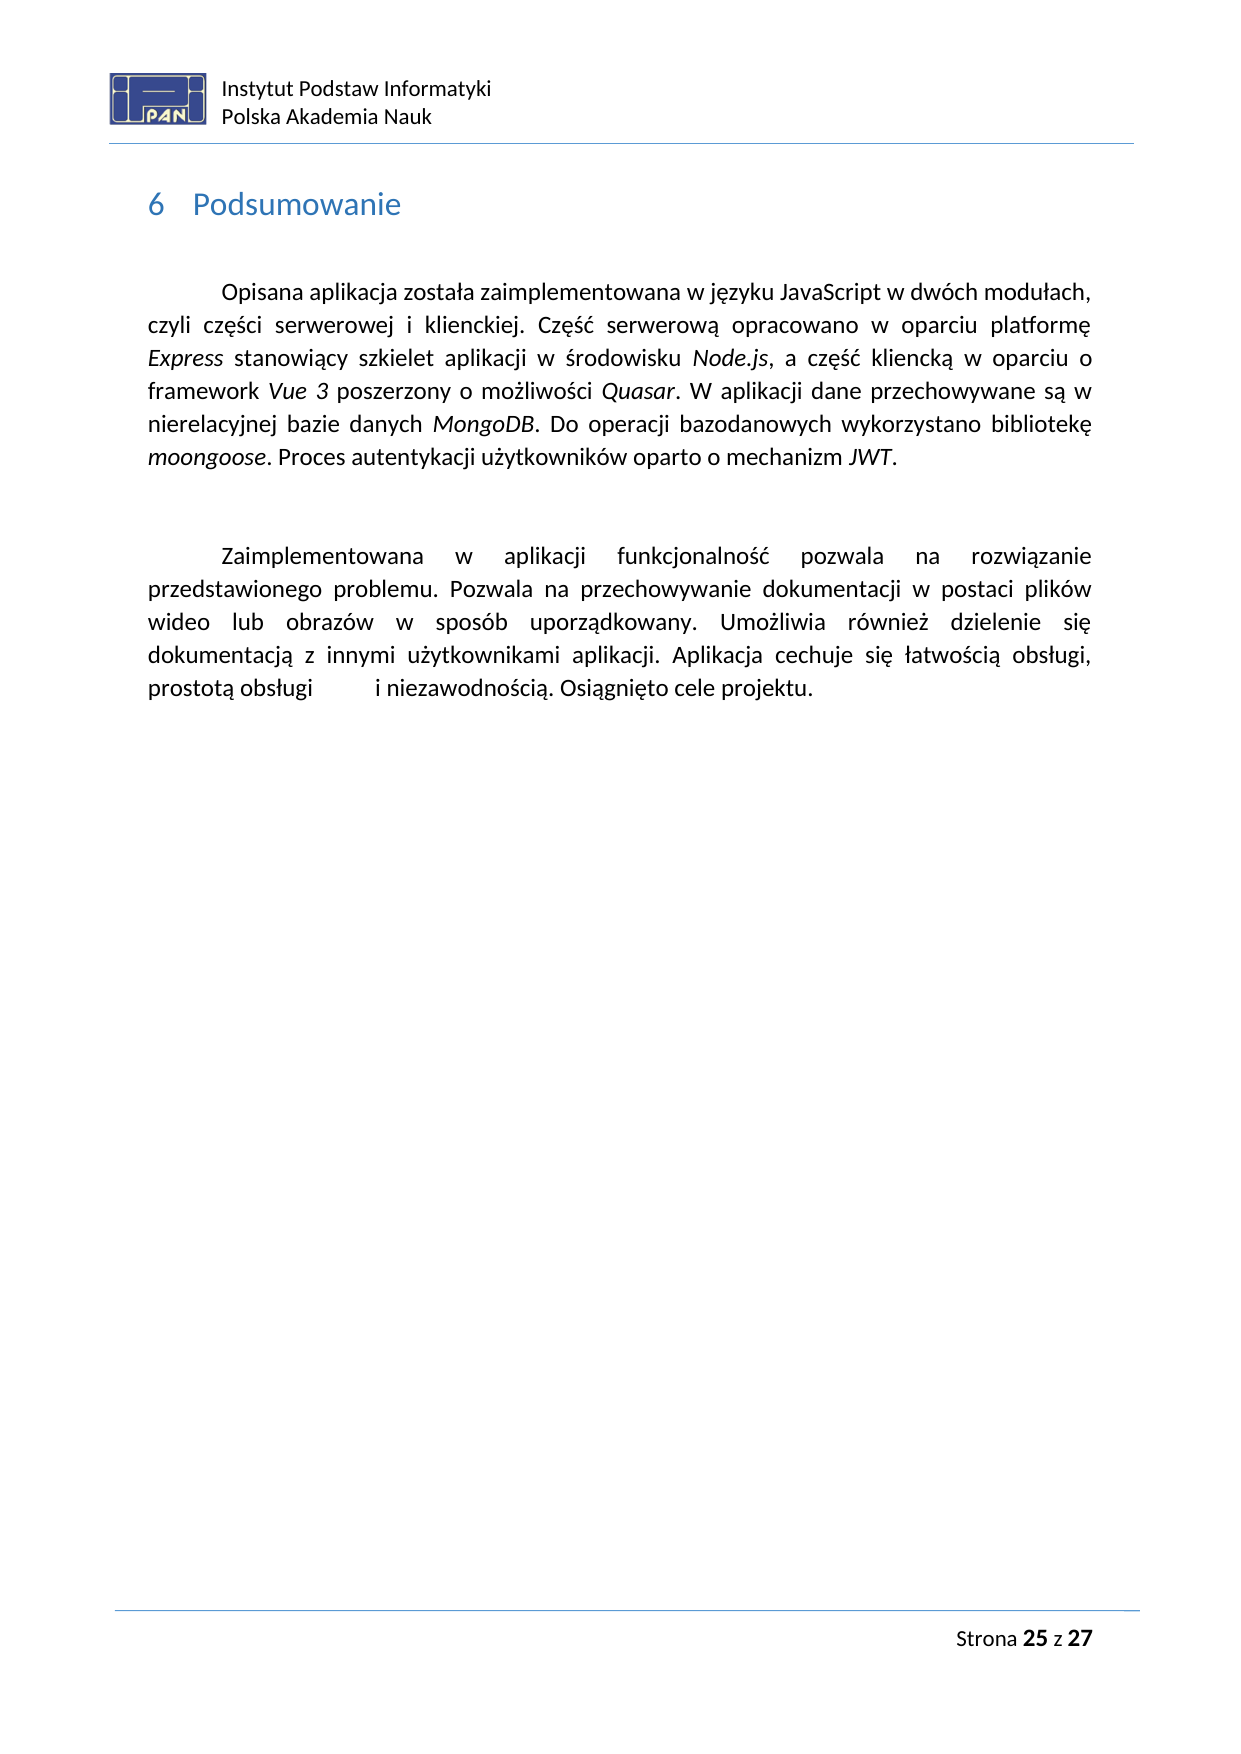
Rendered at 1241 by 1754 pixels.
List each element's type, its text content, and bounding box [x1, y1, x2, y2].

picture [109, 73, 207, 125]
text Zaimplementowana w aplikacji funkcjonalność pozwala na rozwiązanie przedstawionego problemu. Pozwala na przechowywanie dokumentacji w postaci plików wideo lub obrazów w sposób uporządkowany. Umożliwia również dzielenie się dokumentacją z innymi użytkownikami aplikacji. Aplikacja cechuje się łatwością obsługi, prostotą obsługi i niezawodnością. Osiągnięto cele projektu. [148, 540, 1093, 702]
subtitle Podsumowanie [148, 183, 1093, 223]
text Opisana aplikacja została zaimplementowana w języku JavaScript w dwóch modułach, czyli części serwerowej i klienckiej. Część serwerową opracowano w oparciu platformę Express stanowiący szkielet aplikacji w środowisku Node.js, a część kliencką w oparciu o framework Vue 3 poszerzony o możliwości Quasar. W aplikacji dane przechowywane są w nierelacyjnej bazie danych MongoDB. Do operacji bazodanowych wykorzystano bibliotekę moongoose. Proces autentykacji użytkowników oparto o mechanizm JWT. [148, 276, 1093, 471]
